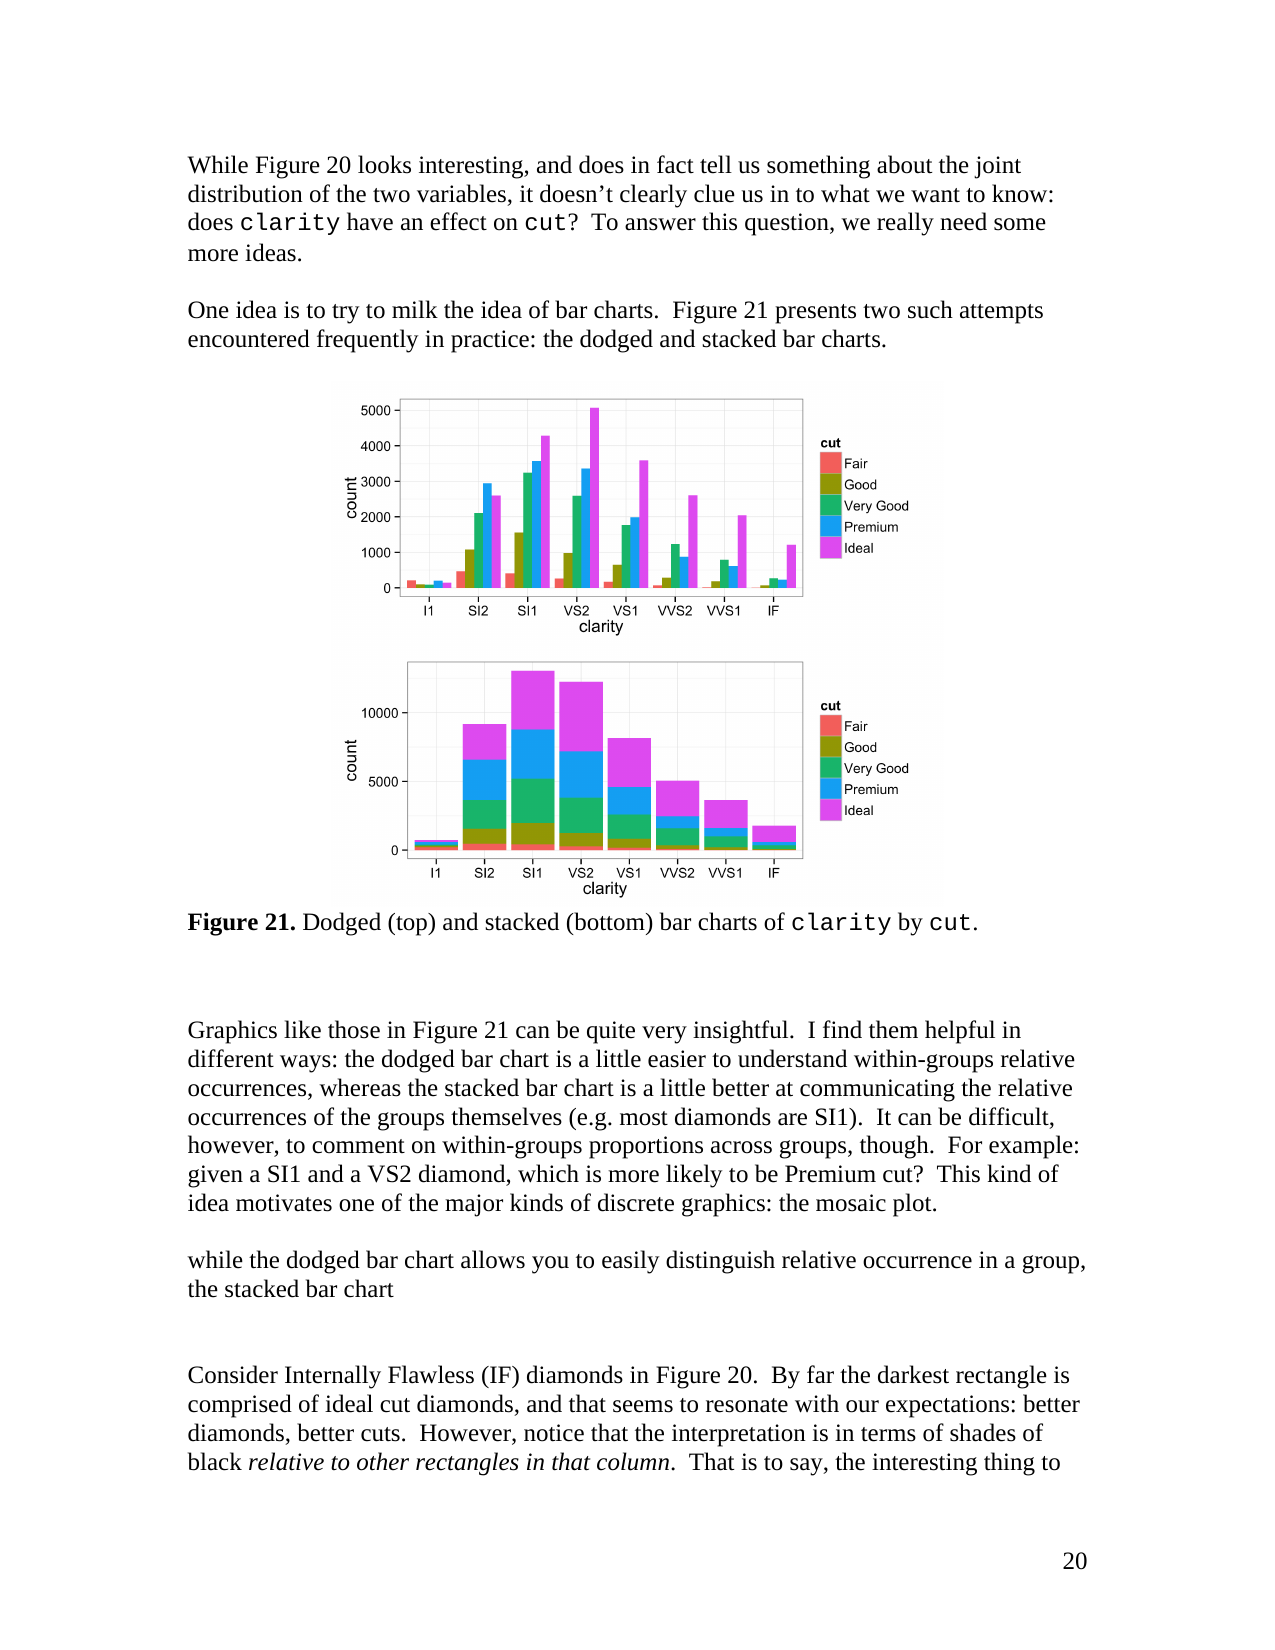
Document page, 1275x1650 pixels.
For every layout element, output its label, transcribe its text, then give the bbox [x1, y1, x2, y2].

text While Figure 20 looks interesting, and does in fact tell us something about the joint distribution of the two variables, it doesn’t clearly clue us in to what we want to know: does clarity have an effect on cut? To answer this question, we really need some more ideas. [187, 150, 1087, 267]
text while the dodged bar chart allows you to easily distinguish relative occurrence in a group, the stacked bar chart [187, 1246, 1087, 1303]
picture [331, 381, 944, 907]
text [187, 1361, 1087, 1476]
text Graphics like those in Figure 21 can be quite very insightful. I find them helpful in different ways: the dodged bar chart is a little easier to understand within-groups relative occurrences, whereas the stacked bar chart is a little better at communicating the relative occurrences of the groups themselves (e.g. most diamonds are SI1). It can be difficult, however, to comment on within-groups proportions across groups, though. For example: given a SI1 and a VS2 diamond, which is more likely to be Premium cut? This kind of idea motivates one of the major kinds of discrete graphics: the mosaic plot. [187, 1016, 1087, 1217]
text One idea is to try to milk the idea of bar charts. Figure 21 presents two such attempts encountered frequently in practice: the dodged and stacked bar charts. [187, 296, 1087, 353]
